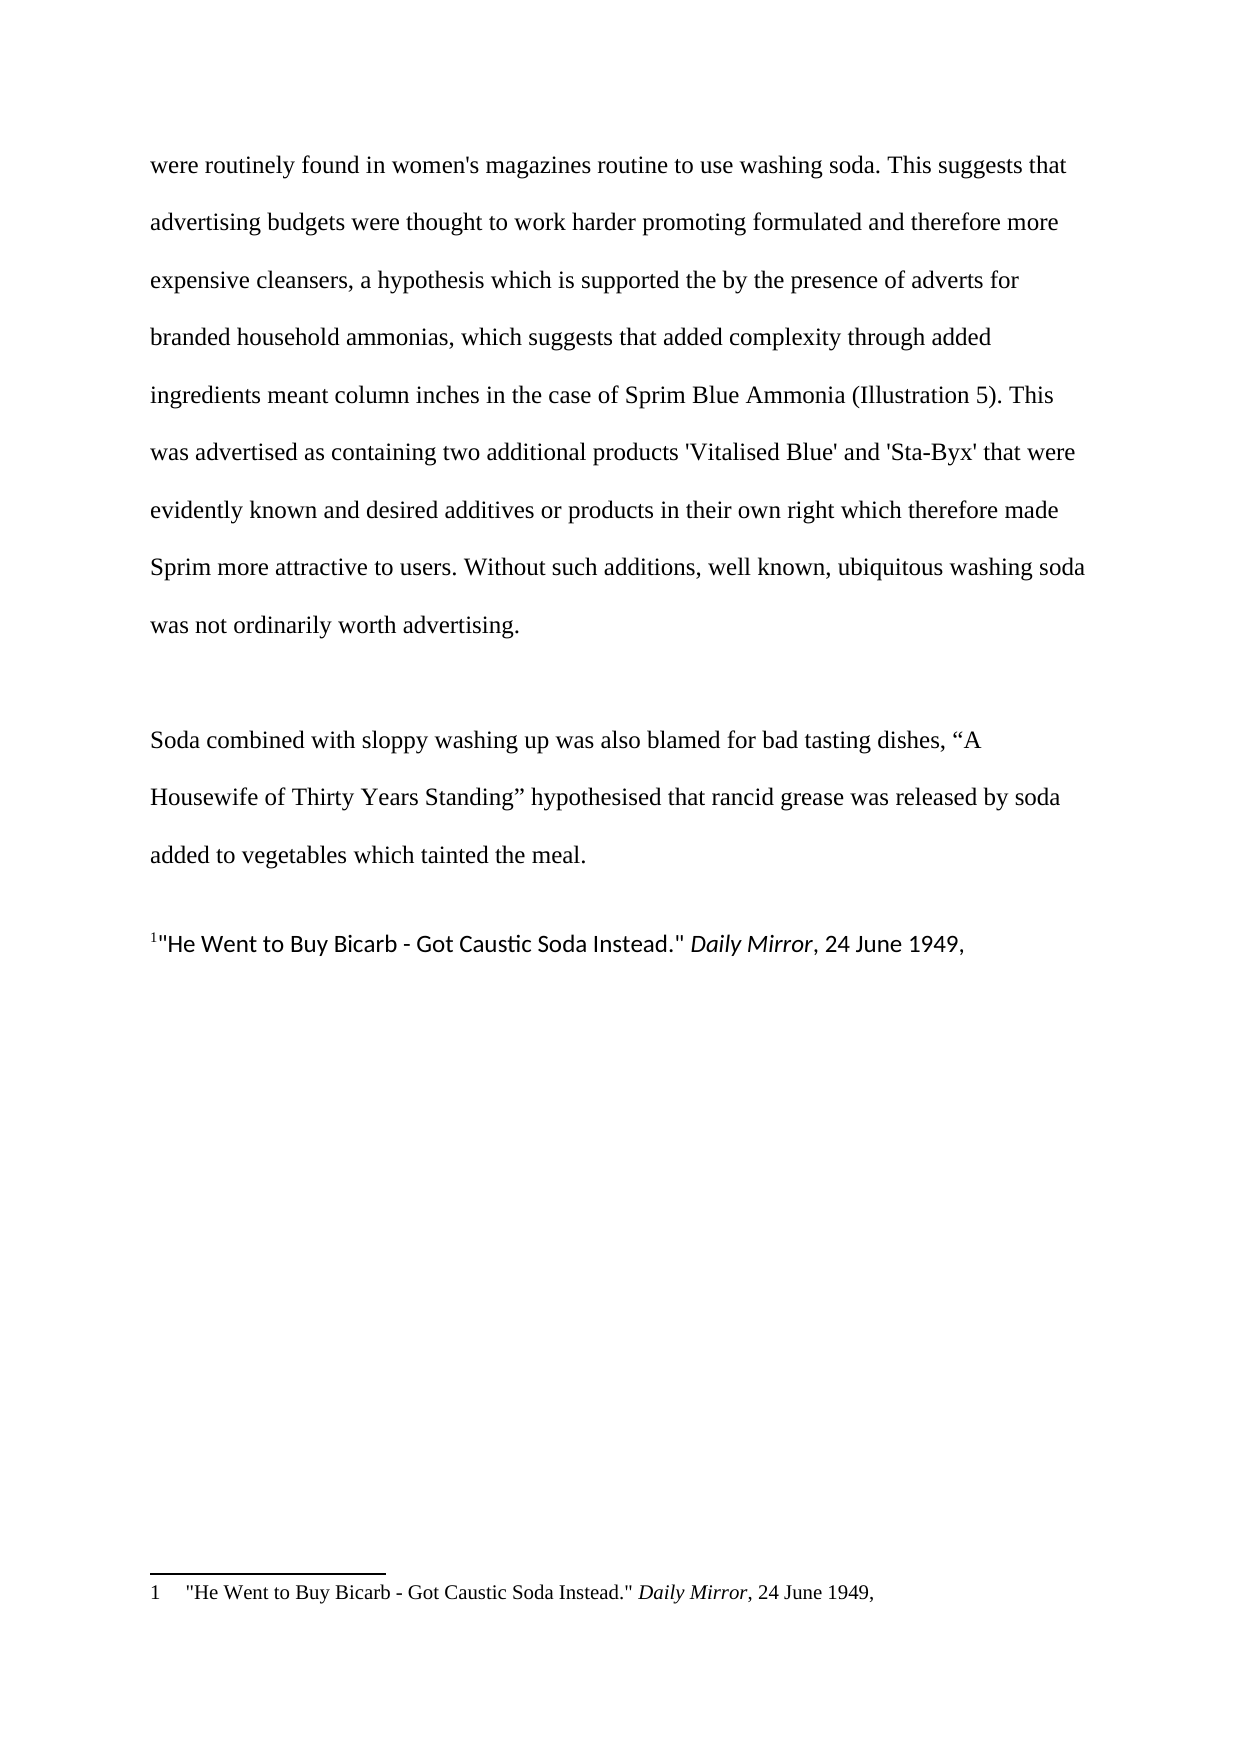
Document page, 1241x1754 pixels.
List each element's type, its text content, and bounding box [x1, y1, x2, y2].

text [150, 150, 1090, 639]
text Soda combined with sloppy washing up was also blamed for bad tasting dishes, “A Housewife of Thirty Years Standing” hypothesised that rancid grease was released by soda added to vegetables which tainted the meal. [150, 725, 1090, 869]
text "He Went to Buy Bicarb - Got Caustic Soda Instead." Daily Mirror, 24 June 1949, [150, 928, 1090, 958]
